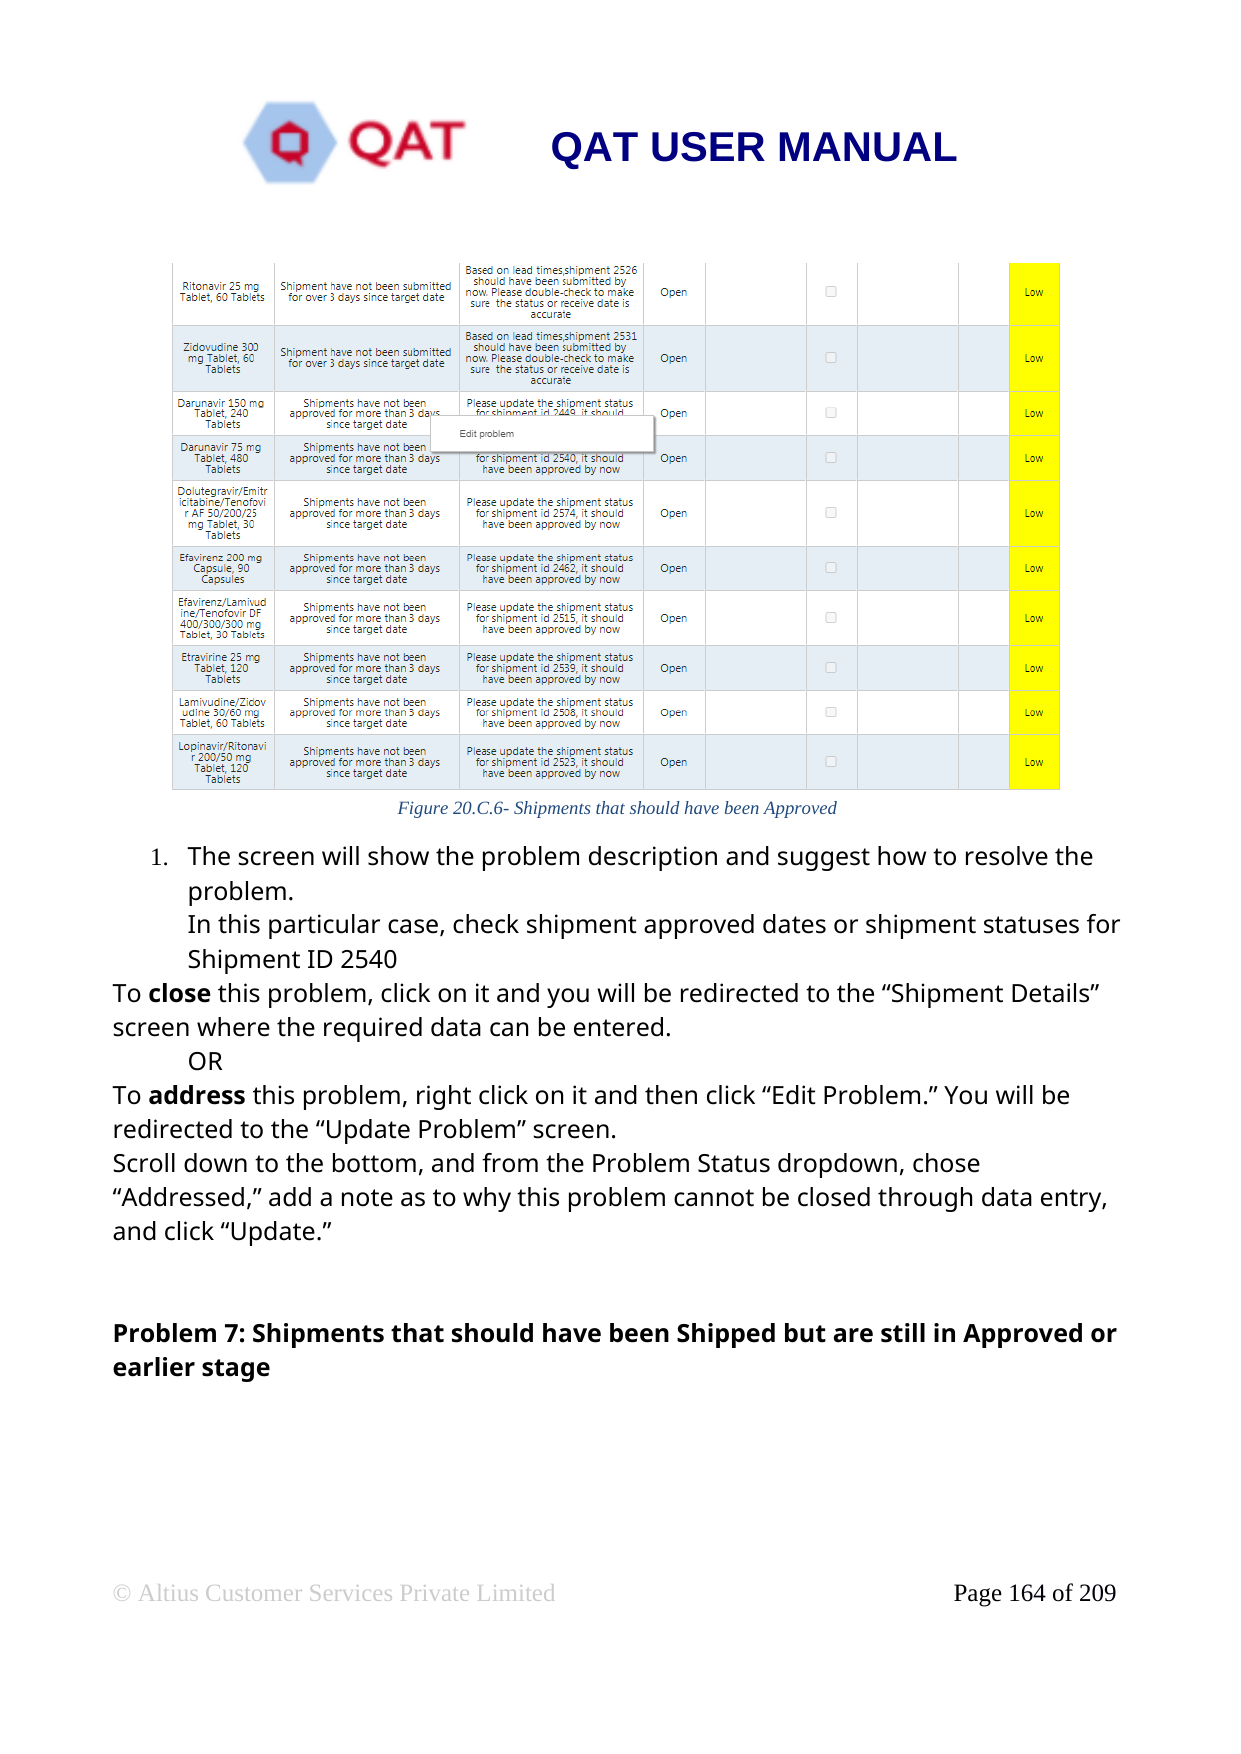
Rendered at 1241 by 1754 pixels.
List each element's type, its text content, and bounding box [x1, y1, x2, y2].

text Problem 7: Shipments that should have been Shipped but are still in Approved or earlier stage [112, 1316, 1122, 1384]
list The screen will show the problem description and suggest how to resolve the problem. [150, 839, 1122, 907]
picture [172, 263, 1063, 797]
text Figure 20.C.6- Shipments that should have been Approved [112, 797, 1122, 818]
text To address this problem, right click on it and then click “Edit Problem.” You will be redirected to the “Update Problem” screen. [112, 1077, 1122, 1146]
text OR [187, 1043, 1122, 1077]
text To close this problem, click on it and you will be redirected to the “Shipment Details” screen where the required data can be entered. [112, 975, 1122, 1043]
text Scroll down to the bottom, and from the Problem Status dropdown, chose “Addressed,” add a note as to why this problem cannot be closed through data entry, and click “Update.” [112, 1146, 1122, 1248]
text In this particular case, check shipment approved dates or shipment statuses for Shipment ID 2540 [187, 907, 1122, 975]
picture [229, 98, 484, 189]
